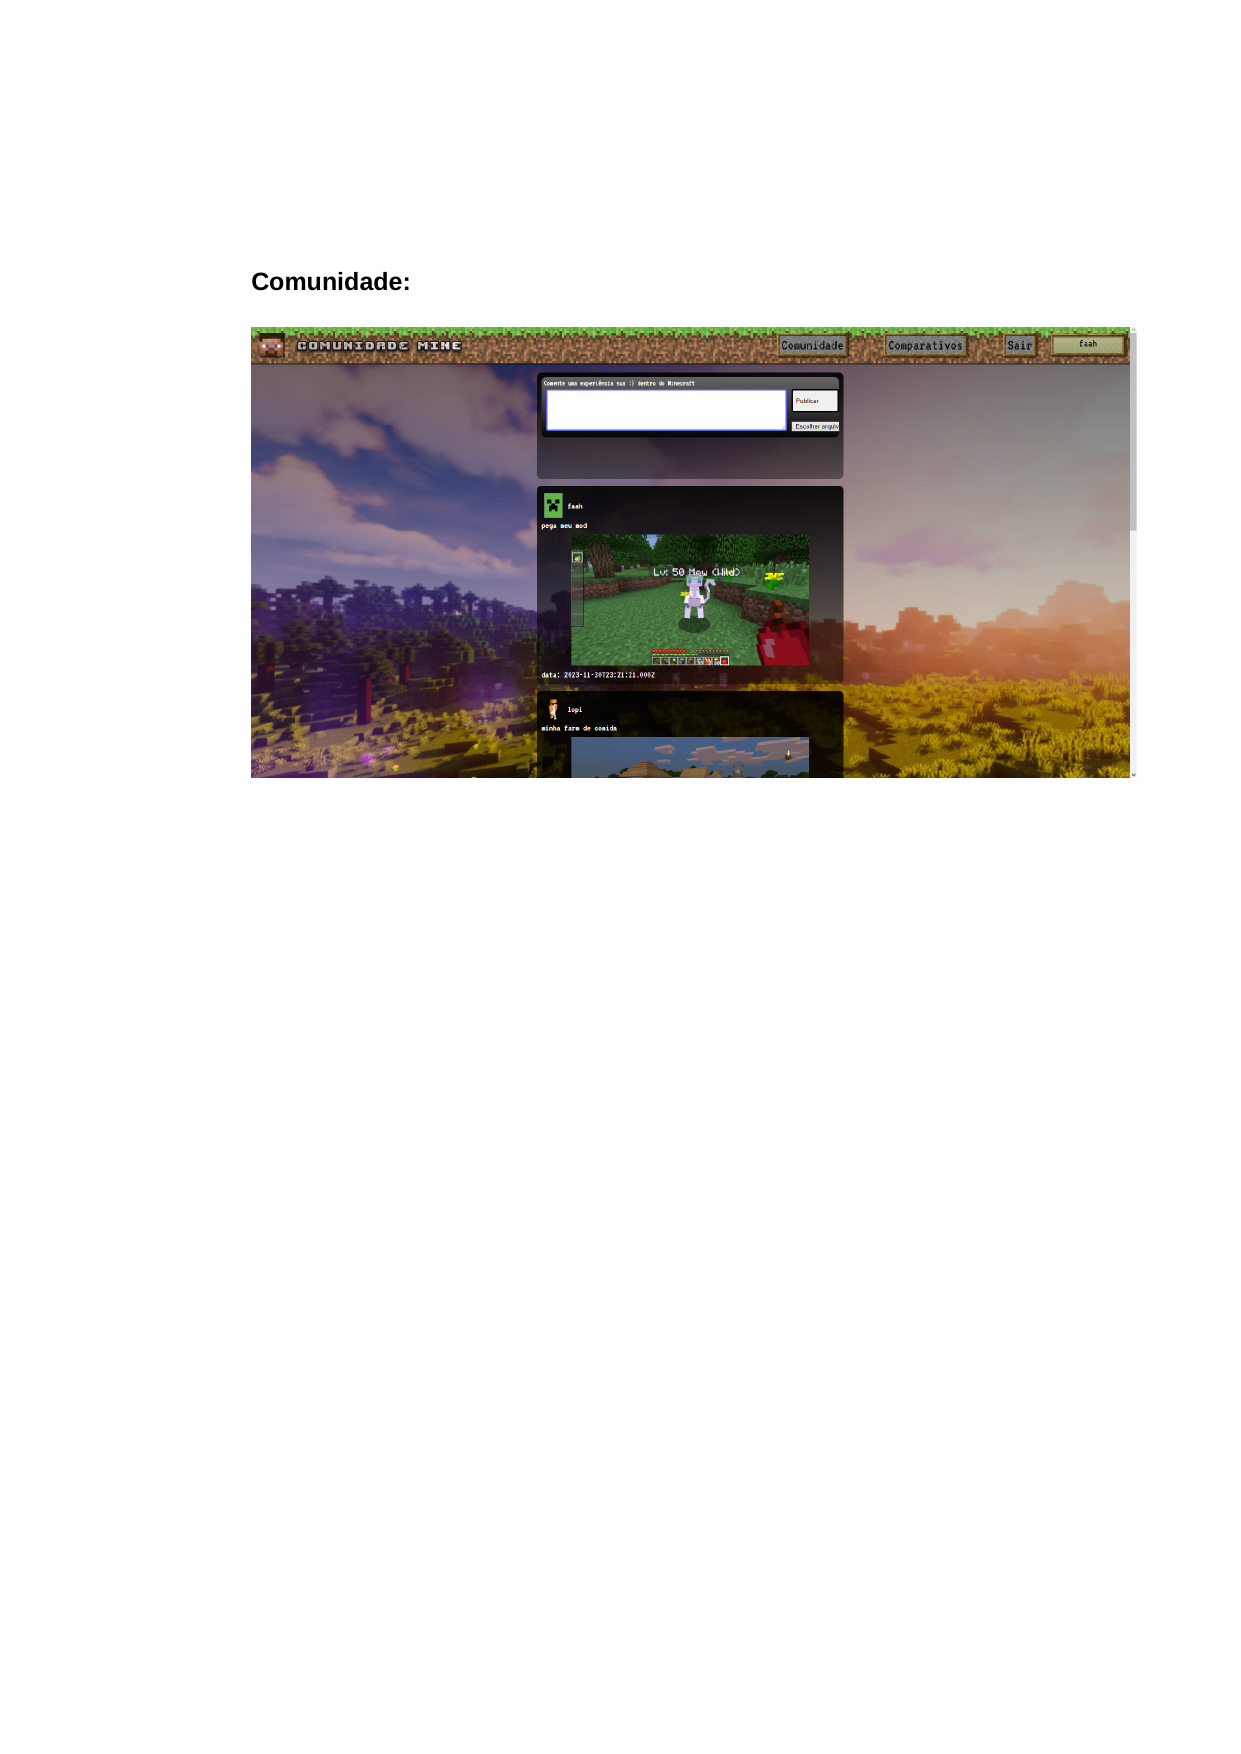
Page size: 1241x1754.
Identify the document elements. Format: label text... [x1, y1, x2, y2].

text Comunidade: [251, 267, 1063, 296]
picture [251, 327, 1137, 778]
